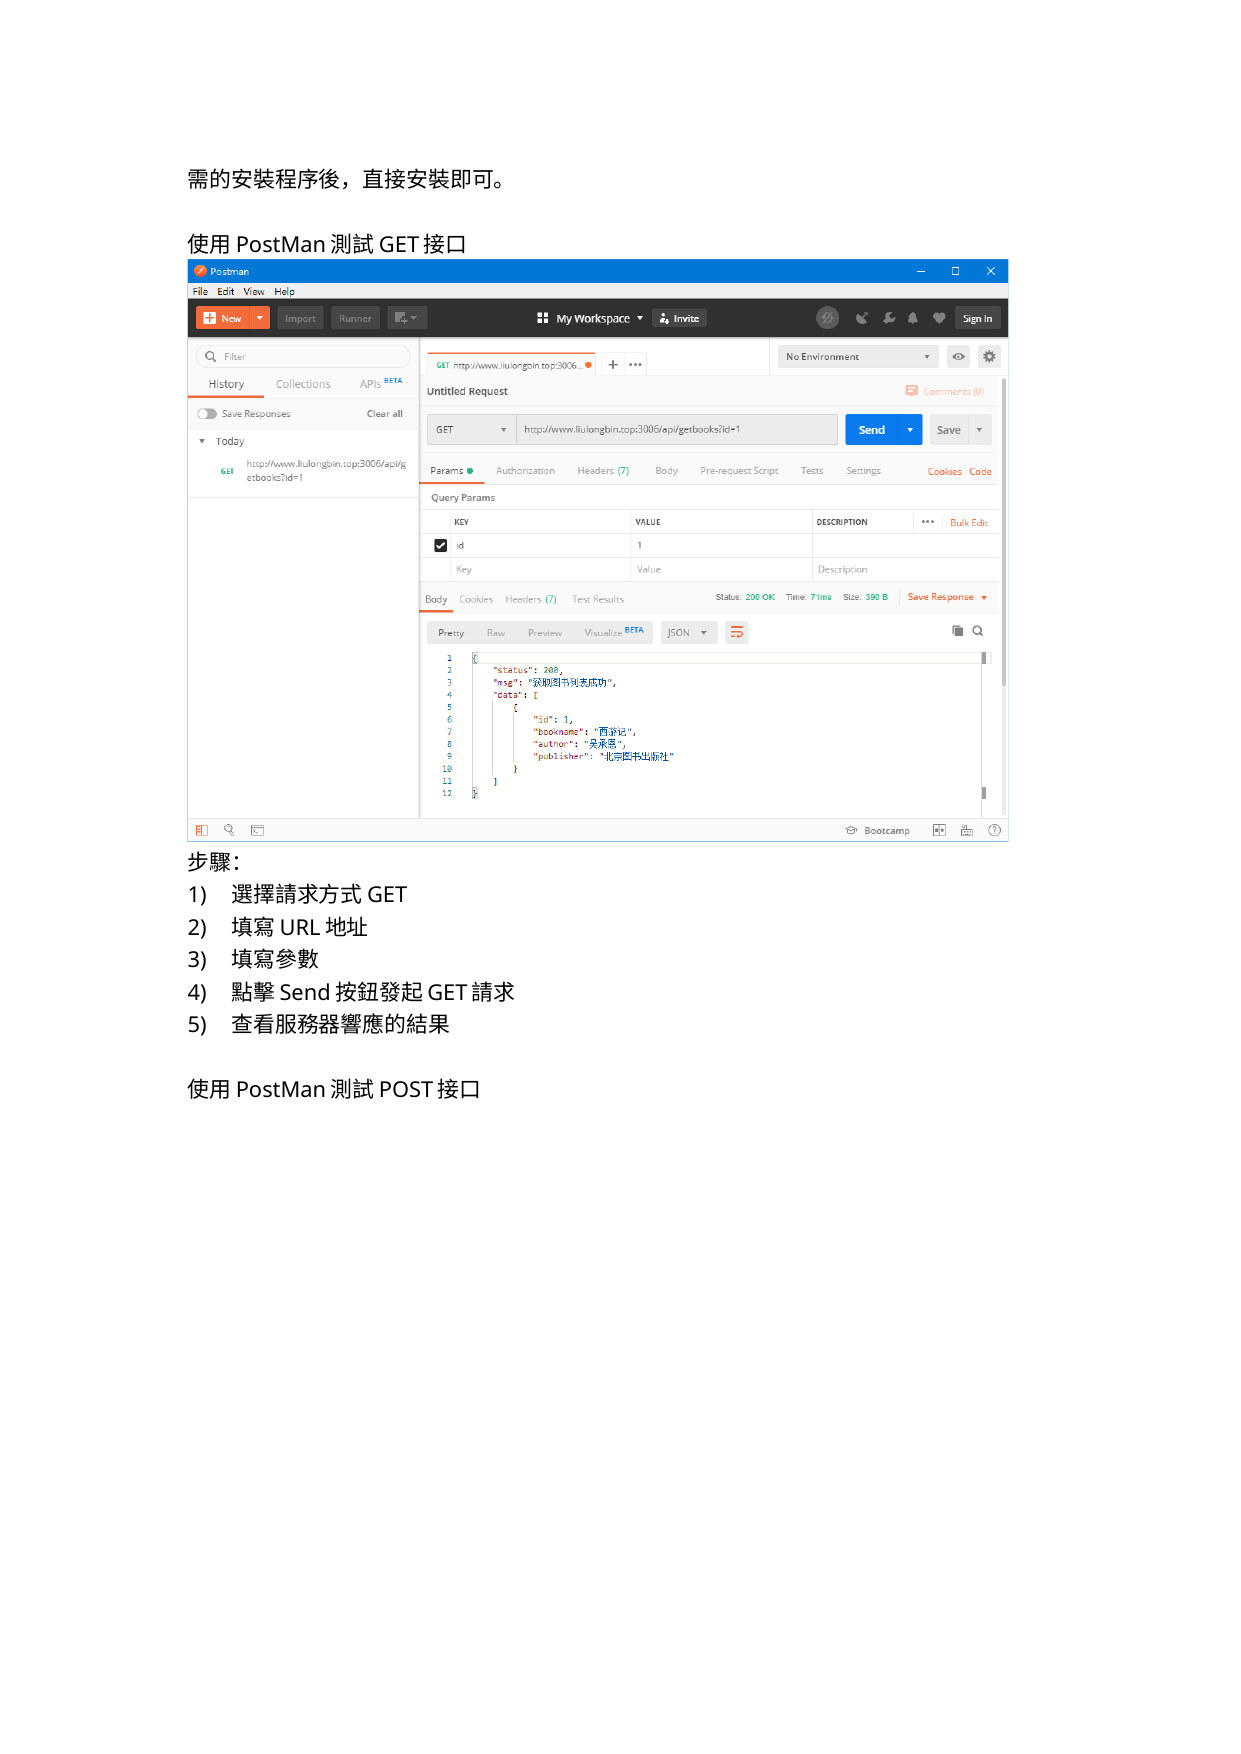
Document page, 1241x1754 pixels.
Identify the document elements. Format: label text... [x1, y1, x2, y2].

text 步驟： [187, 844, 1053, 877]
list 填寫URL地址 [187, 909, 1053, 942]
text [187, 162, 1053, 194]
list 選擇請求方式GET [187, 877, 1053, 909]
list 點擊Send按鈕發起GET請求 [187, 974, 1053, 1007]
list 填寫參數 [187, 942, 1053, 974]
picture [187, 259, 1009, 842]
text 使用PostMan測試POST接口 [187, 1072, 1053, 1104]
text 使用PostMan測試GET接口 [187, 227, 1053, 259]
list 查看服務器響應的結果 [187, 1007, 1053, 1039]
